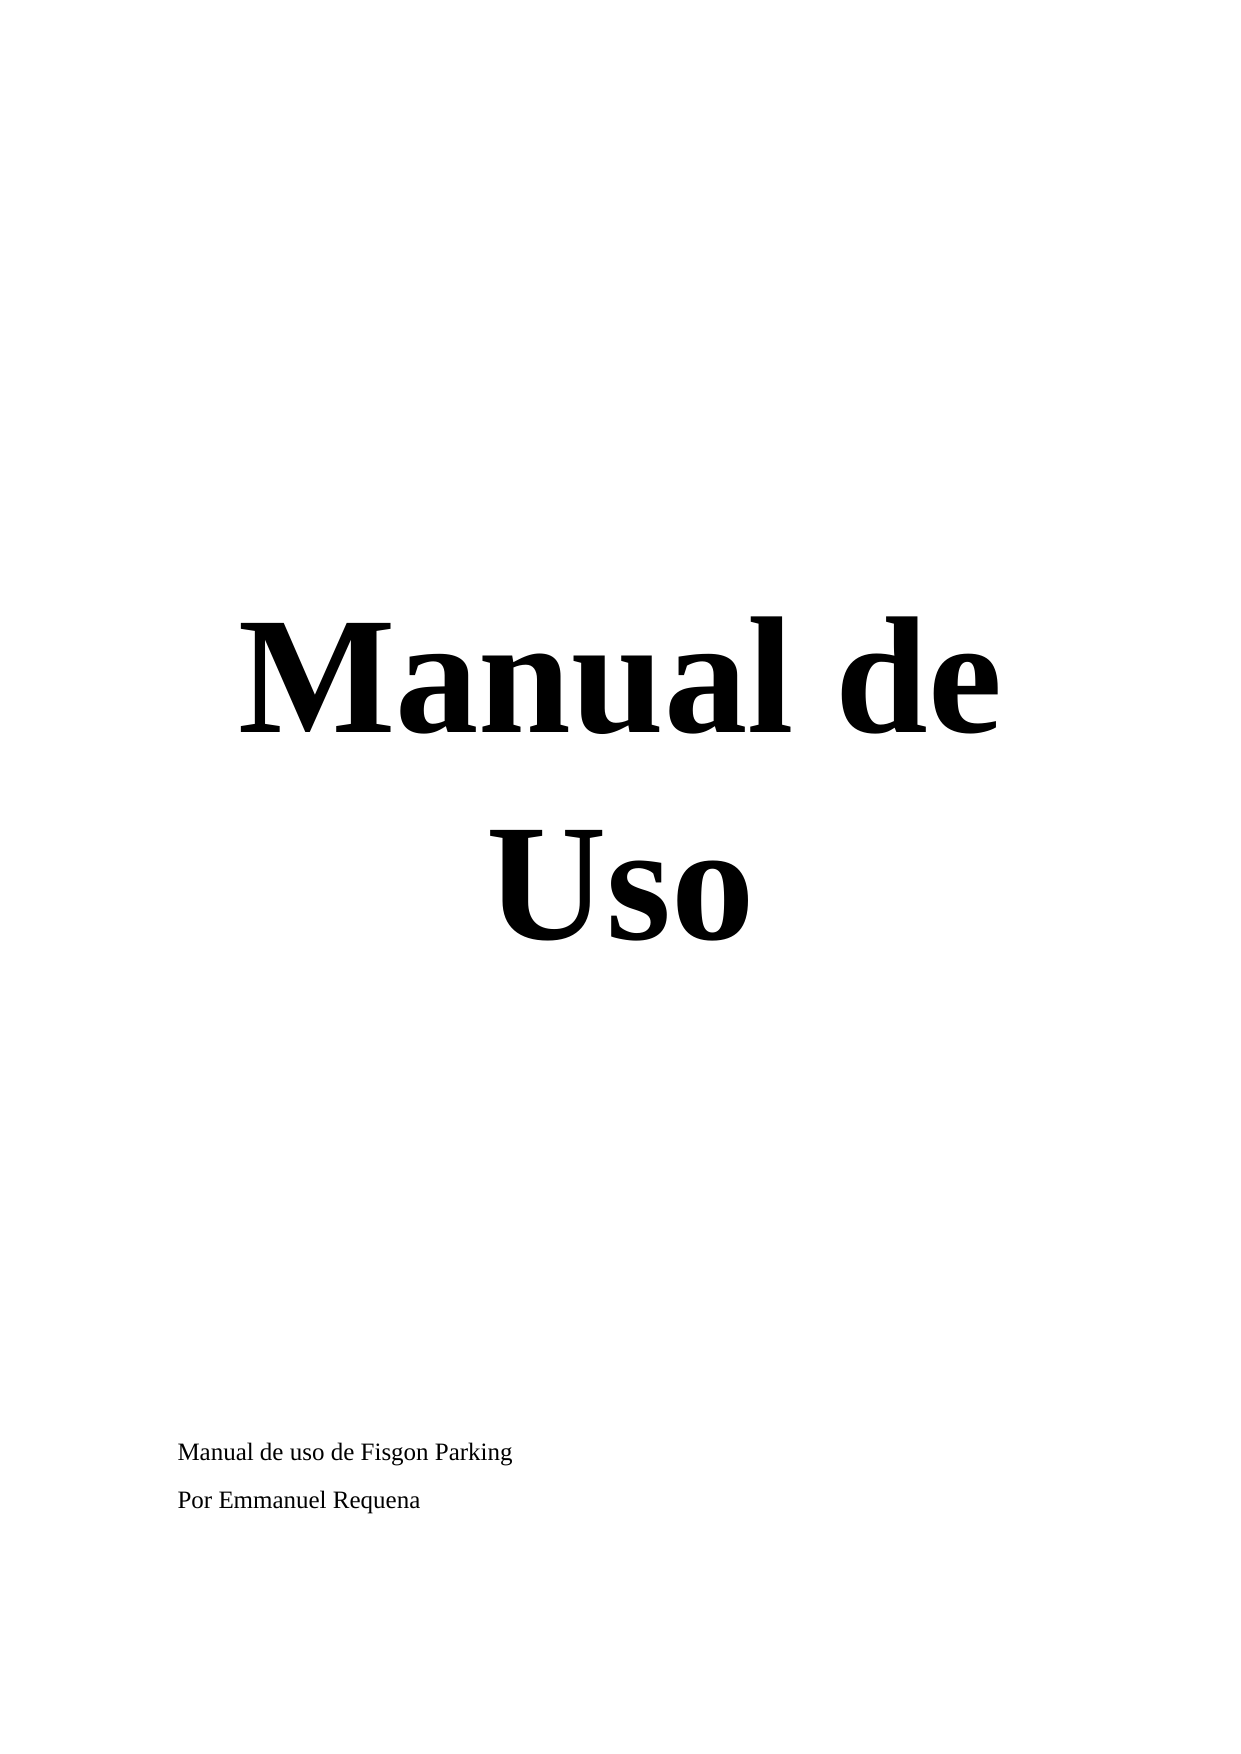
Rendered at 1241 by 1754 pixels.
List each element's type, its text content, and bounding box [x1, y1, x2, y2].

text Por Emmanuel Requena [177, 1485, 1063, 1513]
text Manual de Uso [177, 577, 1063, 976]
text Manual de uso de Fisgon Parking [177, 1437, 1063, 1466]
